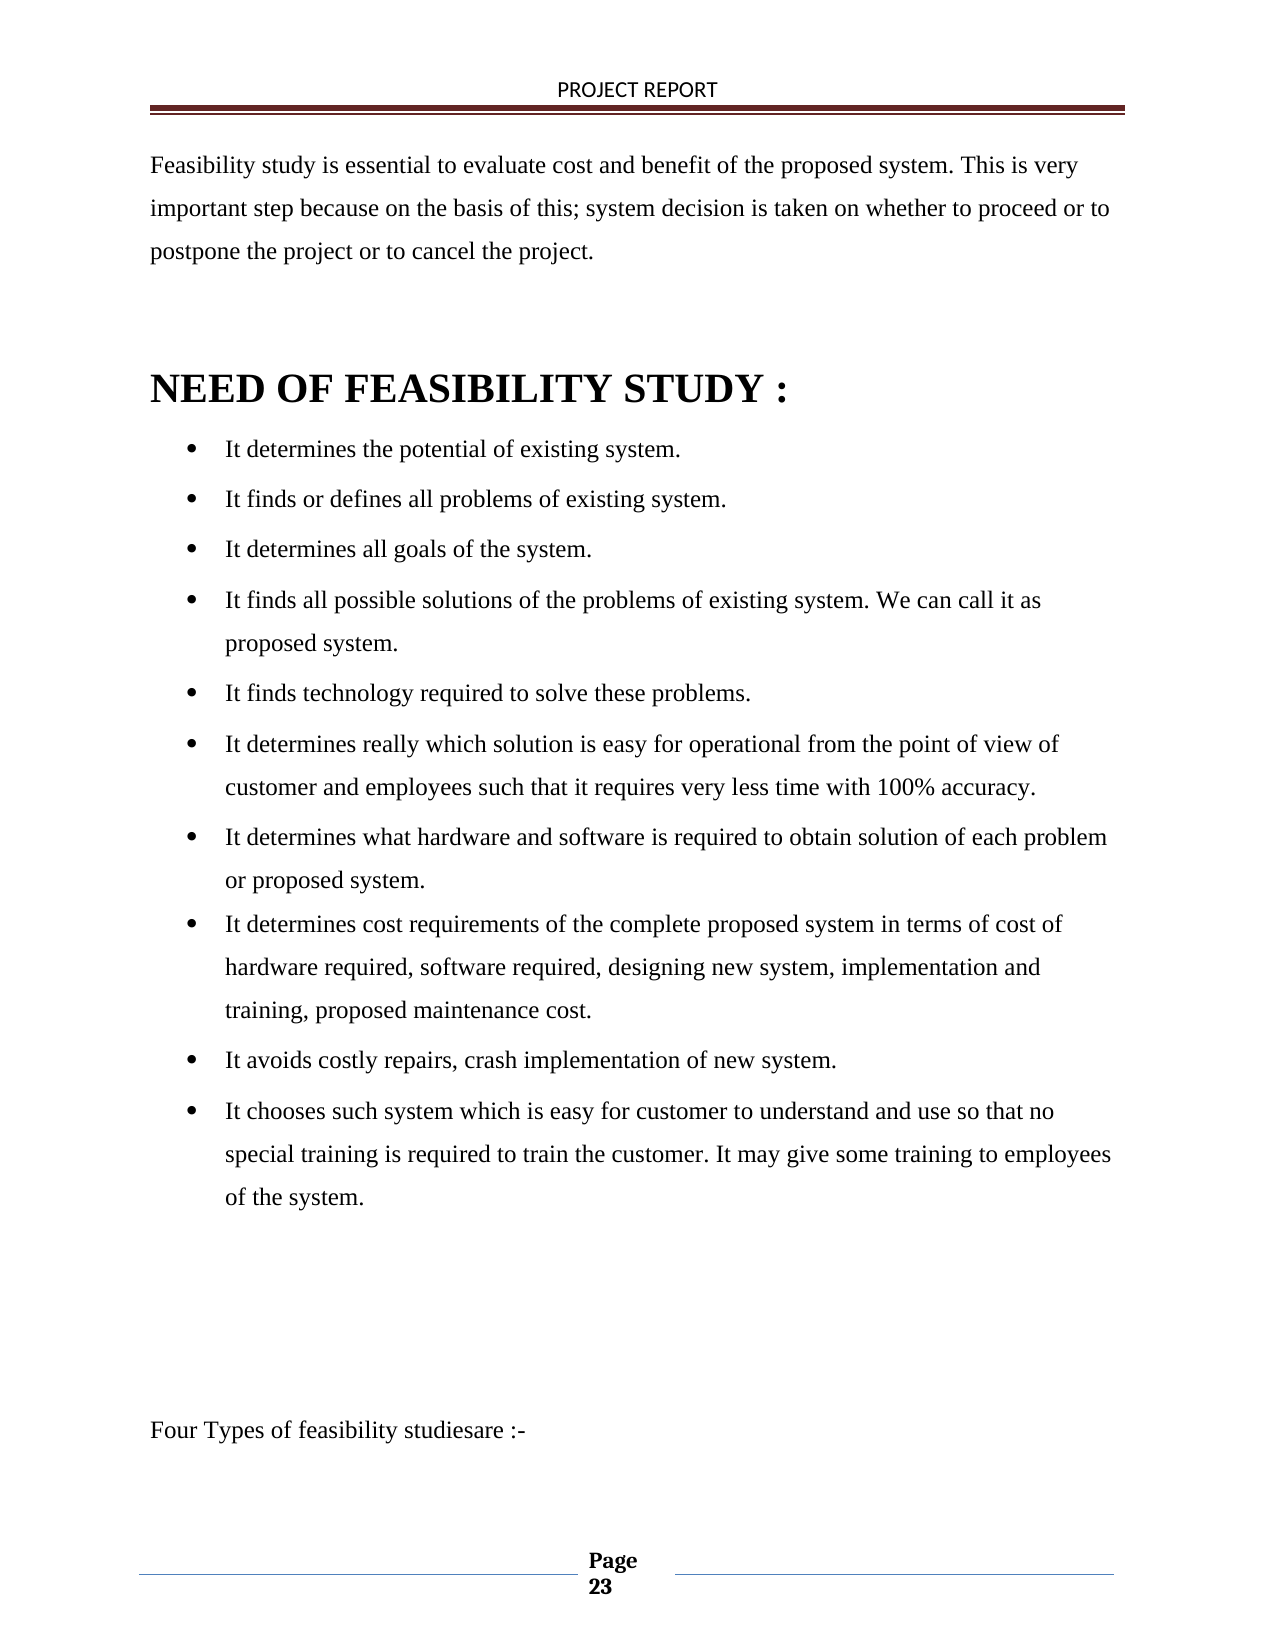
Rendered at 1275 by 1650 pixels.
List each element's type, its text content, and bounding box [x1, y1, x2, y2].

list It avoids costly repairs, crash implementation of new system. [187, 1046, 1125, 1074]
list It finds or defines all problems of existing system. [187, 484, 1125, 513]
text Four Types of feasibility studiesare :- [150, 1415, 1125, 1444]
list It finds all possible solutions of the problems of existing system. We can call it as proposed system. [187, 585, 1125, 657]
list It determines the potential of existing system. [187, 434, 1125, 462]
text Feasibility study is essential to evaluate cost and benefit of the proposed system. This is very important step because on the basis of this; system decision is taken on whether to proceed or to postpone the project or to cancel the project. [150, 150, 1125, 265]
list It finds technology required to solve these problems. [187, 678, 1125, 707]
list It determines really which solution is easy for operational from the point of view of customer and employees such that it requires very less time with 100% accuracy. [187, 729, 1125, 801]
list It determines cost requirements of the complete proposed system in terms of cost of hardware required, software required, designing new system, implementation and training, proposed maintenance cost. [187, 909, 1125, 1024]
list It determines all goals of the system. [187, 534, 1125, 563]
text NEED OF FEASIBILITY STUDY : [150, 363, 1125, 411]
list It chooses such system which is easy for customer to understand and use so that no special training is required to train the customer. It may give some training to employees of the system. [187, 1096, 1125, 1211]
list It determines what hardware and software is required to obtain solution of each problem or proposed system. [187, 822, 1125, 894]
